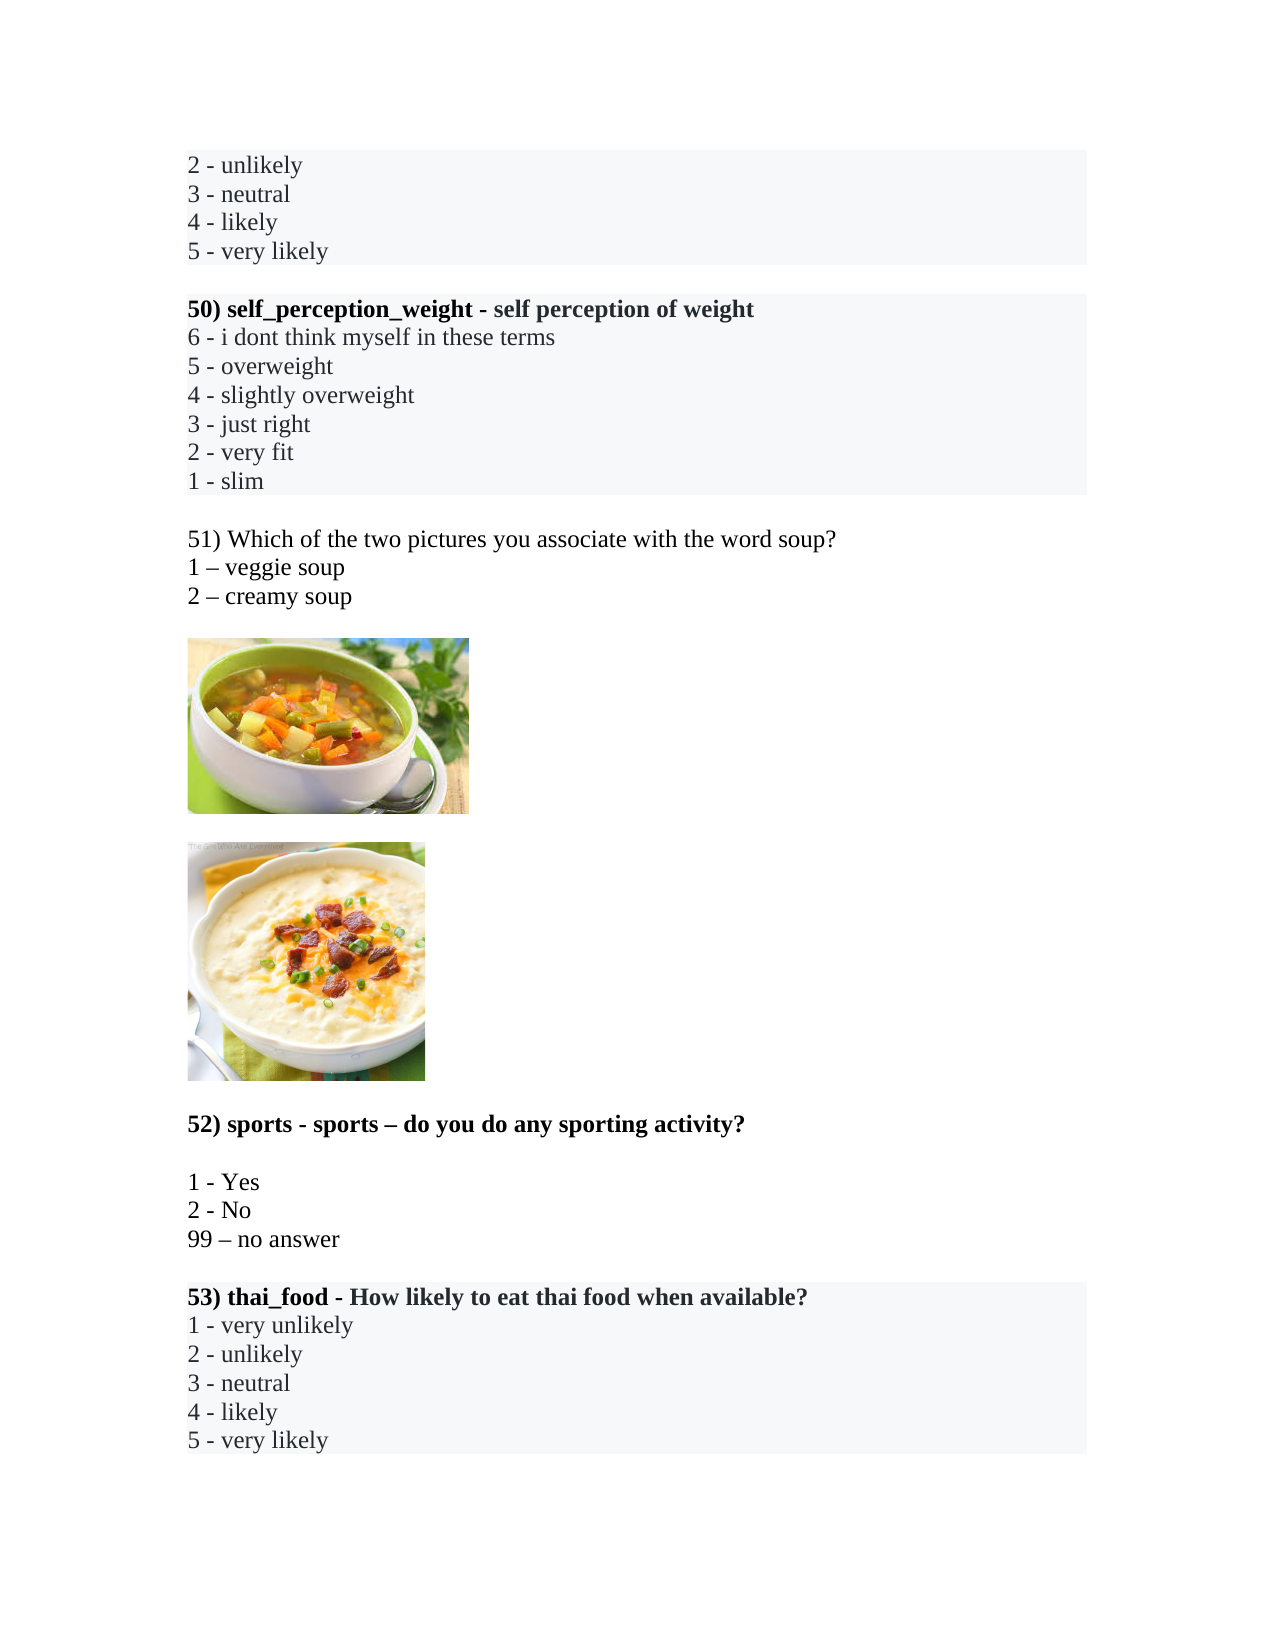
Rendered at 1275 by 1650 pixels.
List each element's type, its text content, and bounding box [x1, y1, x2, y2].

text 4 - slightly overweight [187, 380, 1087, 409]
text 1 - Yes [187, 1167, 1087, 1195]
text 4 - likely [187, 1397, 1087, 1425]
text 1 - slim [187, 466, 1087, 495]
text 3 - neutral [187, 179, 1087, 207]
text 6 - i dont think myself in these terms [187, 322, 1087, 351]
text 1 – veggie soup [187, 552, 1087, 581]
text 2 - very fit [187, 437, 1087, 466]
text 3 - just right [187, 409, 1087, 437]
text 2 - unlikely [187, 1339, 1087, 1368]
text 2 - unlikely [187, 150, 1087, 179]
text 52) sports - sports – do you do any sporting activity? [187, 1109, 1087, 1138]
text 50) self_perception_weight - self perception of weight [187, 294, 1087, 322]
text 5 - overweight [187, 351, 1087, 380]
text 53) thai_food - How likely to eat thai food when available? [187, 1282, 1087, 1310]
text 2 - No [187, 1195, 1087, 1224]
text 5 - very likely [187, 1425, 1087, 1454]
text 2 – creamy soup [187, 581, 1087, 610]
picture [187, 638, 469, 814]
picture [187, 842, 426, 1081]
text 99 – no answer [187, 1224, 1087, 1253]
text 3 - neutral [187, 1368, 1087, 1397]
text 1 - very unlikely [187, 1310, 1087, 1339]
text 51) Which of the two pictures you associate with the word soup? [187, 524, 1087, 552]
text 4 - likely [187, 207, 1087, 236]
text 5 - very likely [187, 236, 1087, 265]
